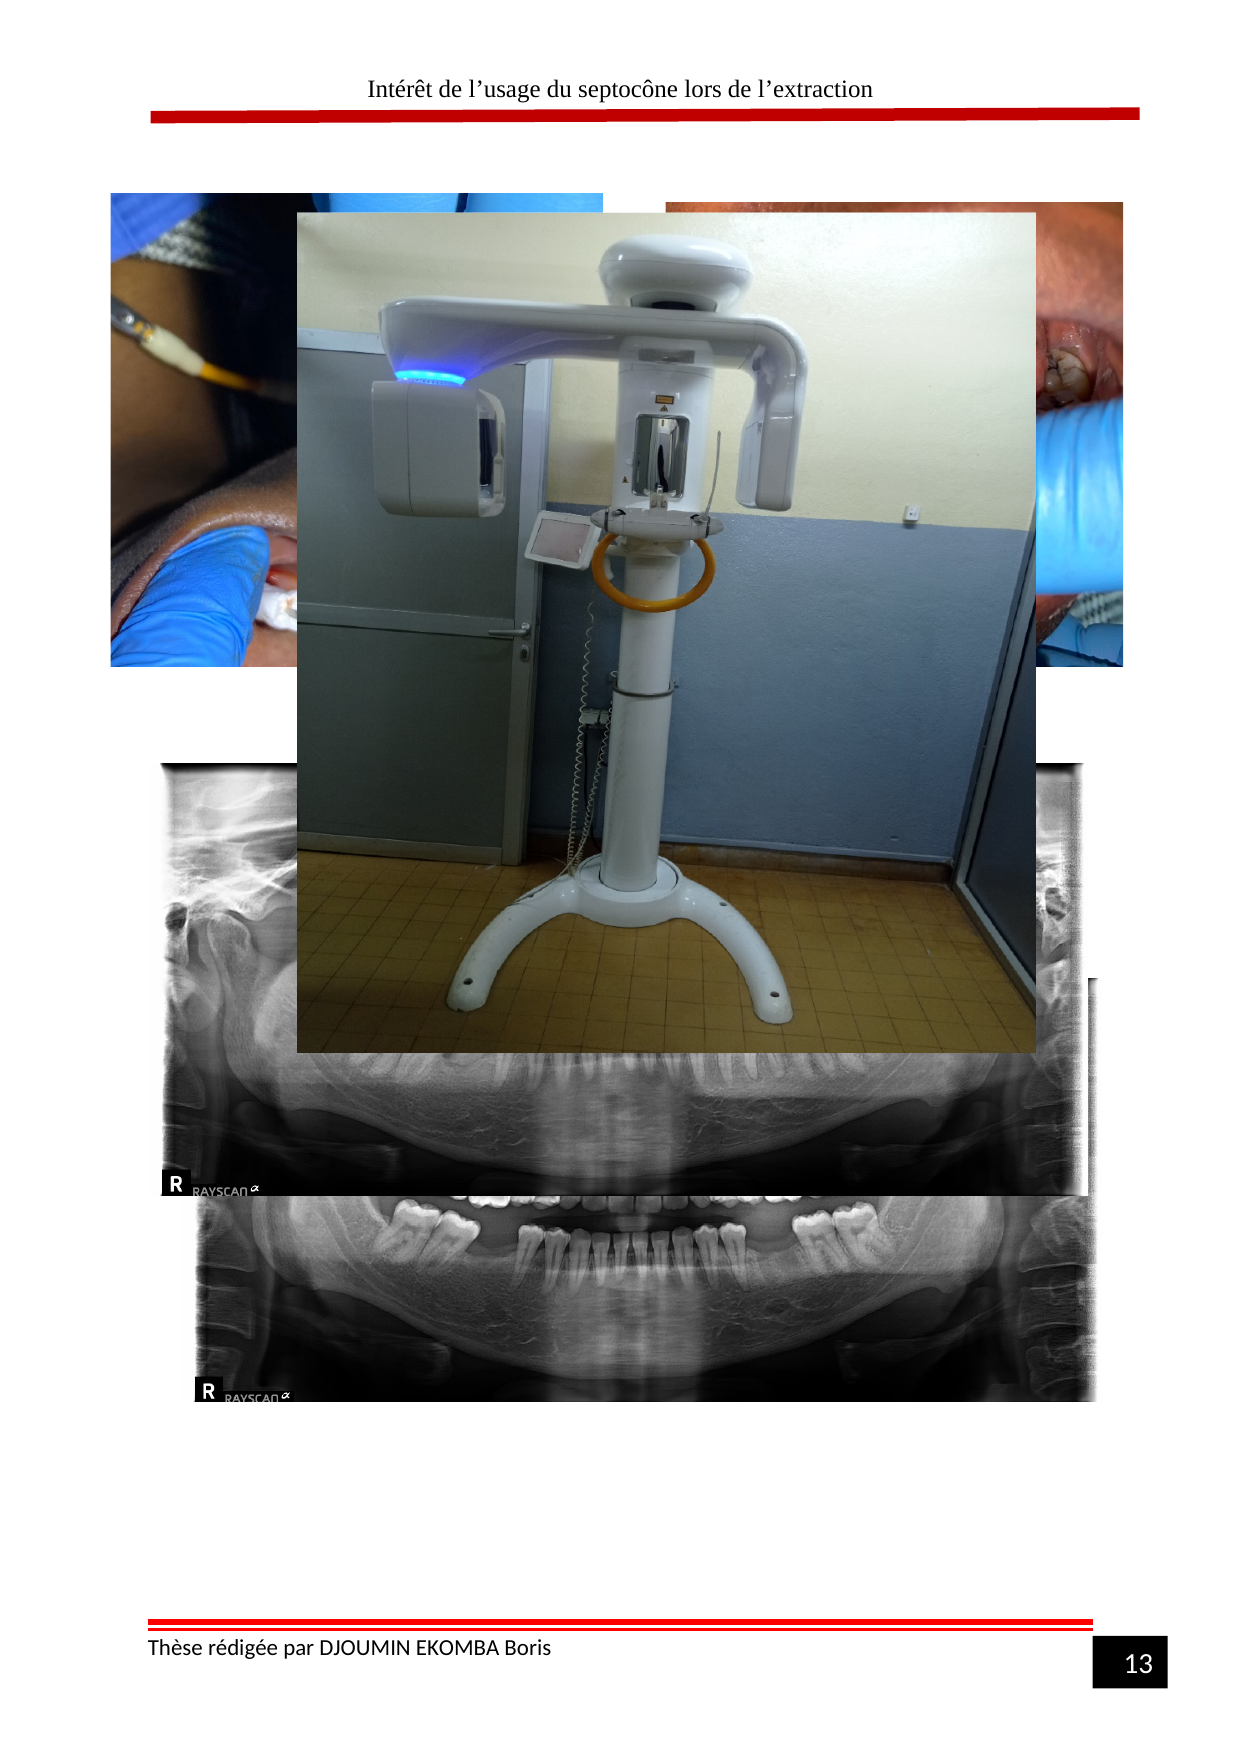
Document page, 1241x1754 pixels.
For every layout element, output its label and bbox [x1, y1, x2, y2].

picture [147, 202, 1123, 1401]
